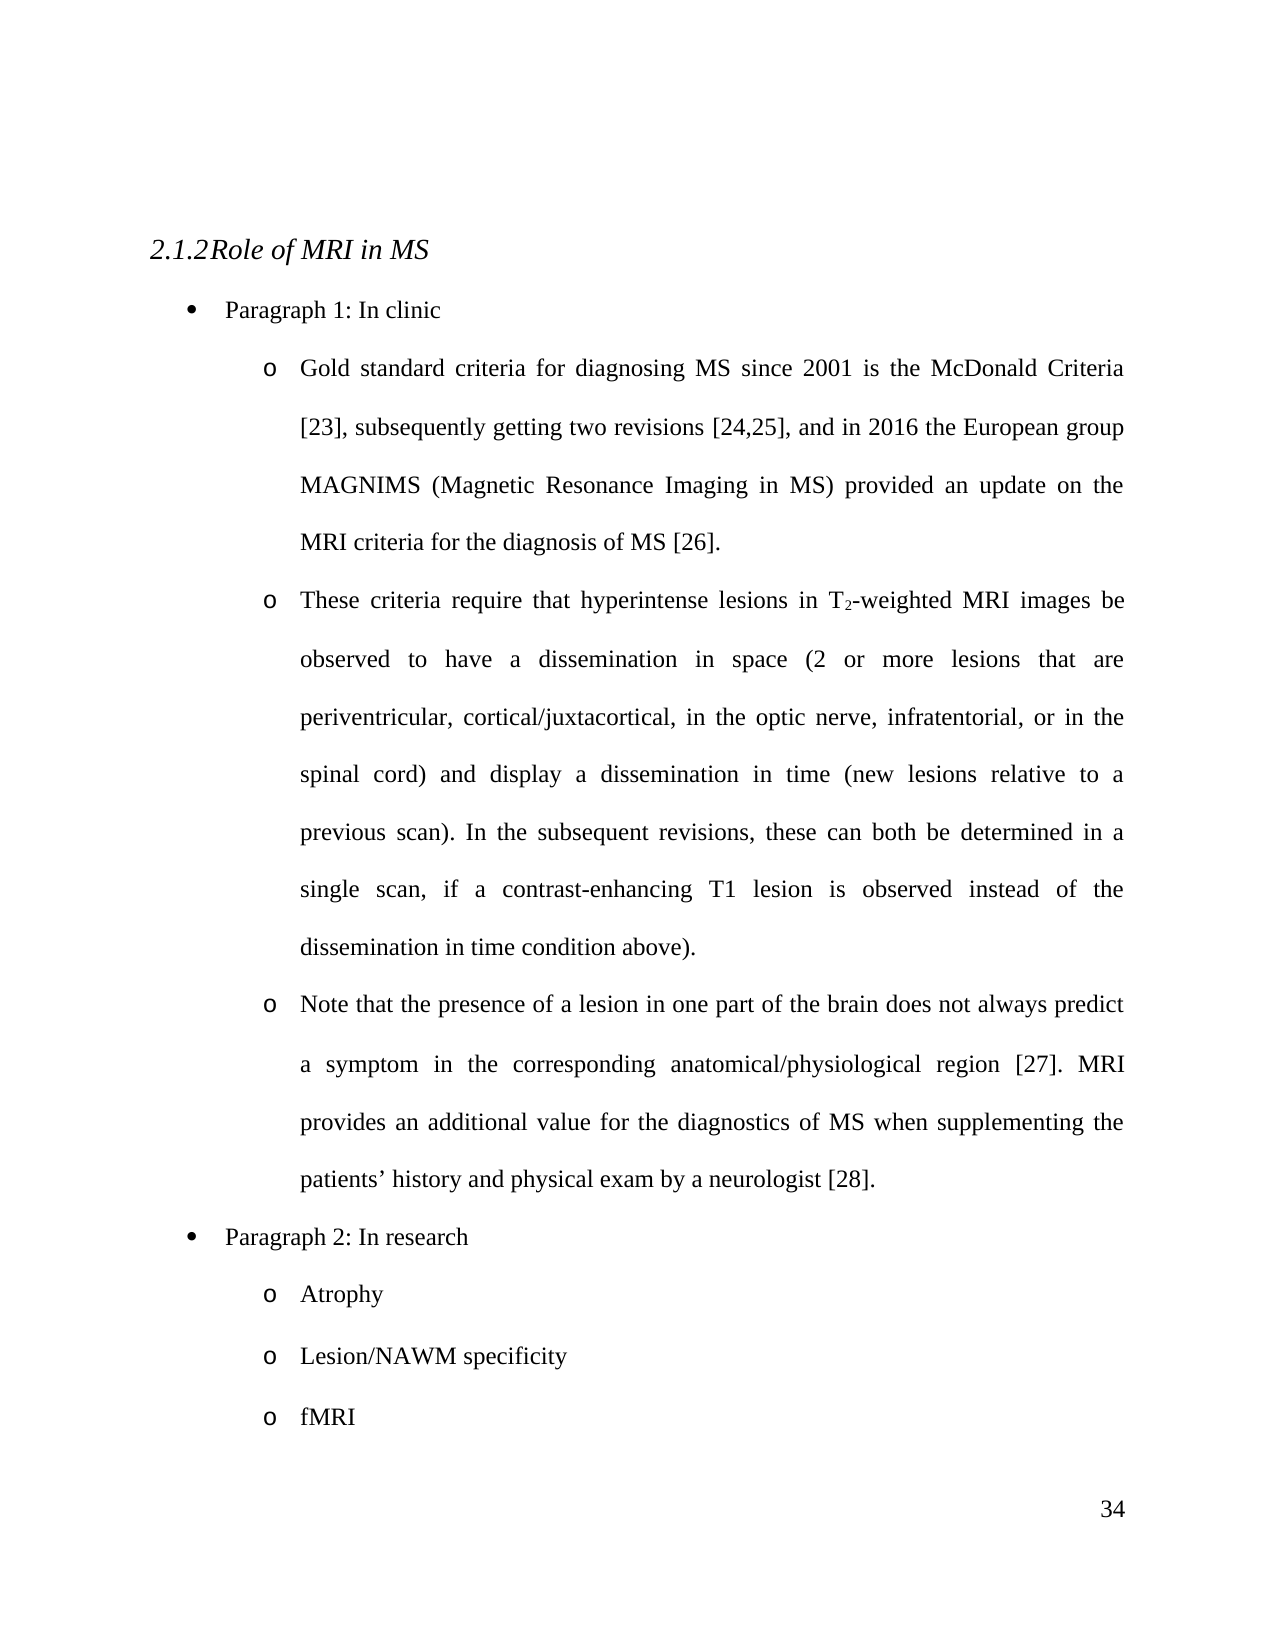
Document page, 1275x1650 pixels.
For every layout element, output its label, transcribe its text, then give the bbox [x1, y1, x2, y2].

subtitle Role of MRI in MS [150, 232, 1125, 266]
list Paragraph 1: In clinic [187, 295, 1125, 324]
list Atrophy [262, 1279, 1125, 1310]
list Lesion/NAWM specificity [262, 1341, 1125, 1372]
list Note that the presence of a lesion in one part of the brain does not always predict a symptom in the corresponding anatomical/physiological region [27]. MRI provides an additional value for the diagnostics of MS when supplementing the patients’ history and physical exam by a neurologist [28]. [262, 989, 1125, 1193]
list Gold standard criteria for diagnosing MS since 2001 is the McDonald Criteria [23], subsequently getting two revisions [24,25], and in 2016 the European group MAGNIMS (Magnetic Resonance Imaging in MS) provided an update on the MRI criteria for the diagnosis of MS [26]. [262, 353, 1125, 556]
list fMRI [262, 1402, 1125, 1433]
list Paragraph 2: In research [187, 1222, 1125, 1250]
list These criteria require that hyperintense lesions in T2-weighted MRI images be observed to have a dissemination in space (2 or more lesions that are periventricular, cortical/juxtacortical, in the optic nerve, infratentorial, or in the spinal cord) and display a dissemination in time (new lesions relative to a previous scan). In the subsequent revisions, these can both be determined in a single scan, if a contrast-enhancing T1 lesion is observed instead of the dissemination in time condition above). [262, 585, 1125, 961]
